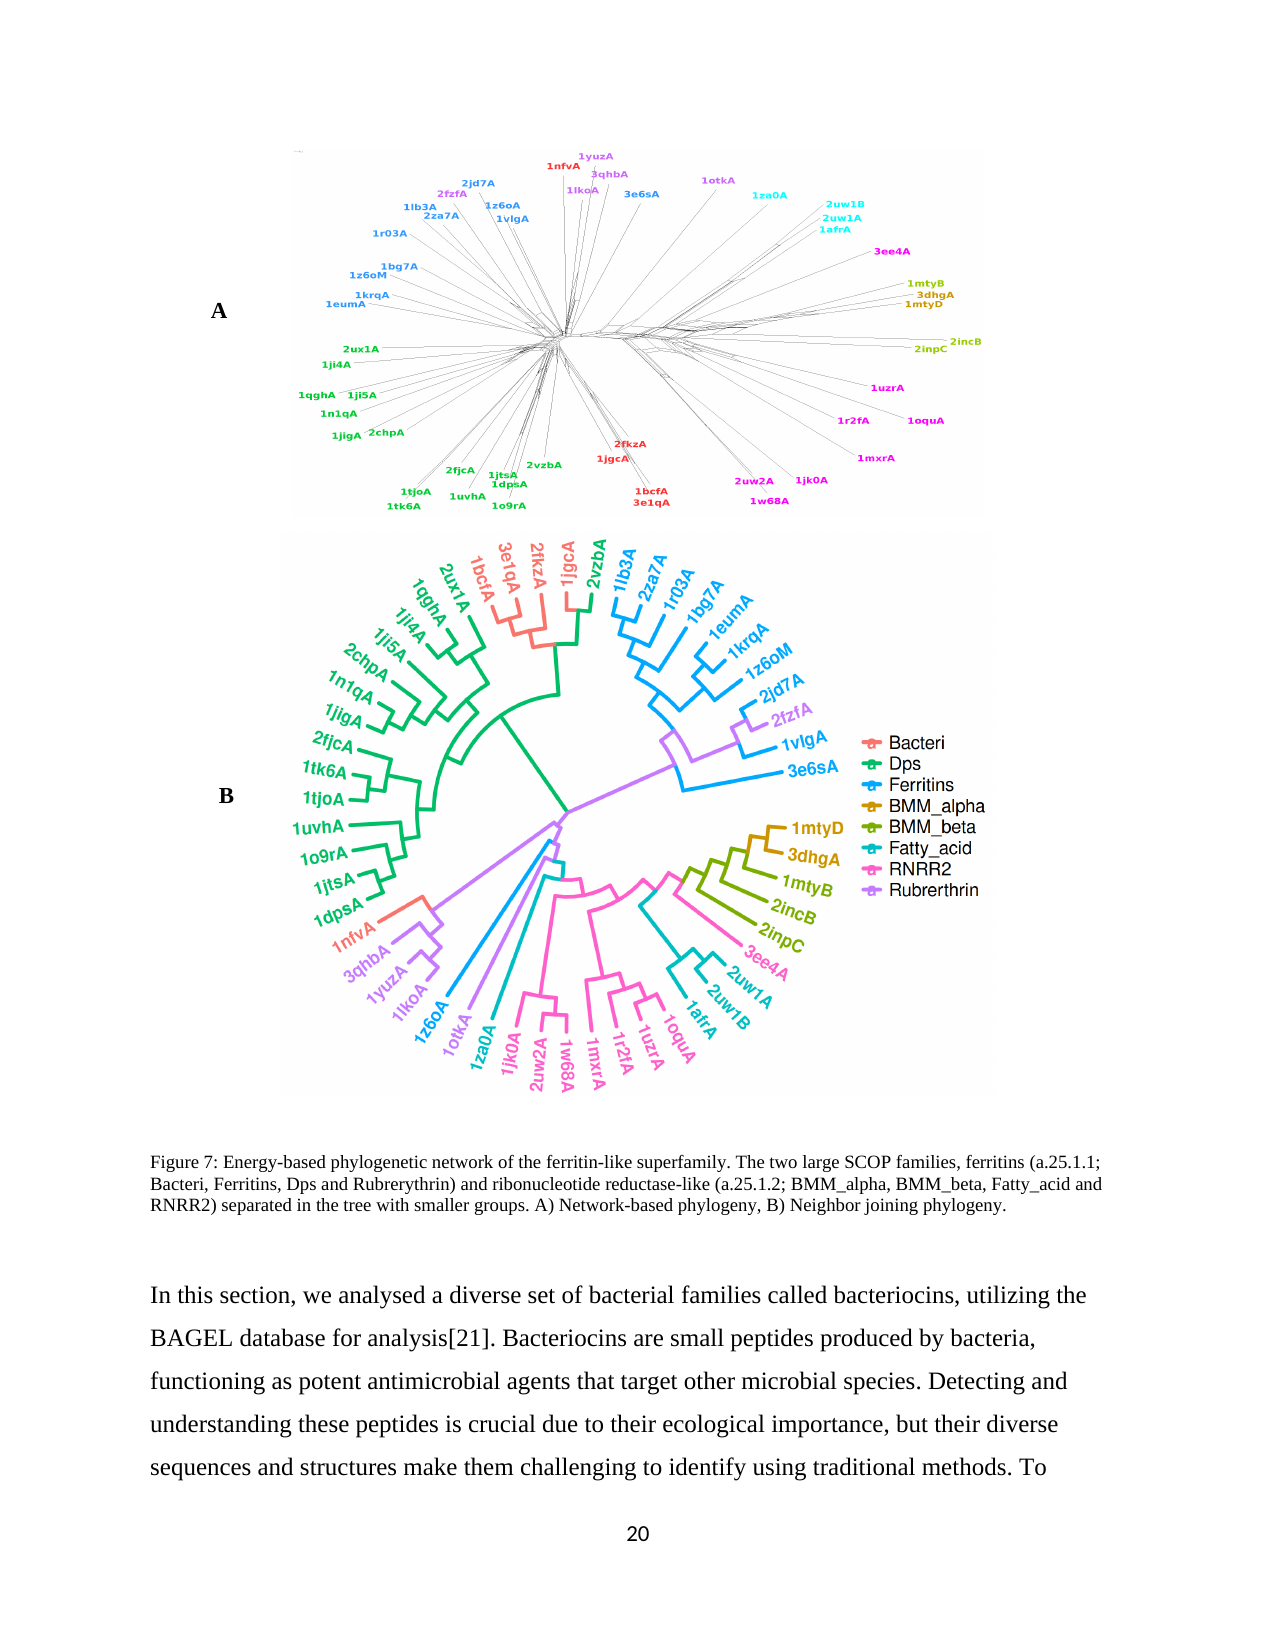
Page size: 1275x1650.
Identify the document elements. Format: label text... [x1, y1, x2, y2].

text Figure 7: Energy-based phylogenetic network of the ferritin-like superfamily. The two large SCOP families, ferritins (a.25.1.1; Bacteri, Ferritins, Dps and Rubrerythrin) and ribonucleotide reductase-like (a.25.1.2; BMM_alpha, BMM_beta, Fatty_acid and RNRR2) separated in the tree with smaller groups. A) Network-based phylogeny, B) Neighbor joining phylogeny. [150, 1151, 1125, 1216]
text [150, 1280, 1125, 1481]
picture [278, 531, 997, 1098]
picture [291, 150, 984, 517]
